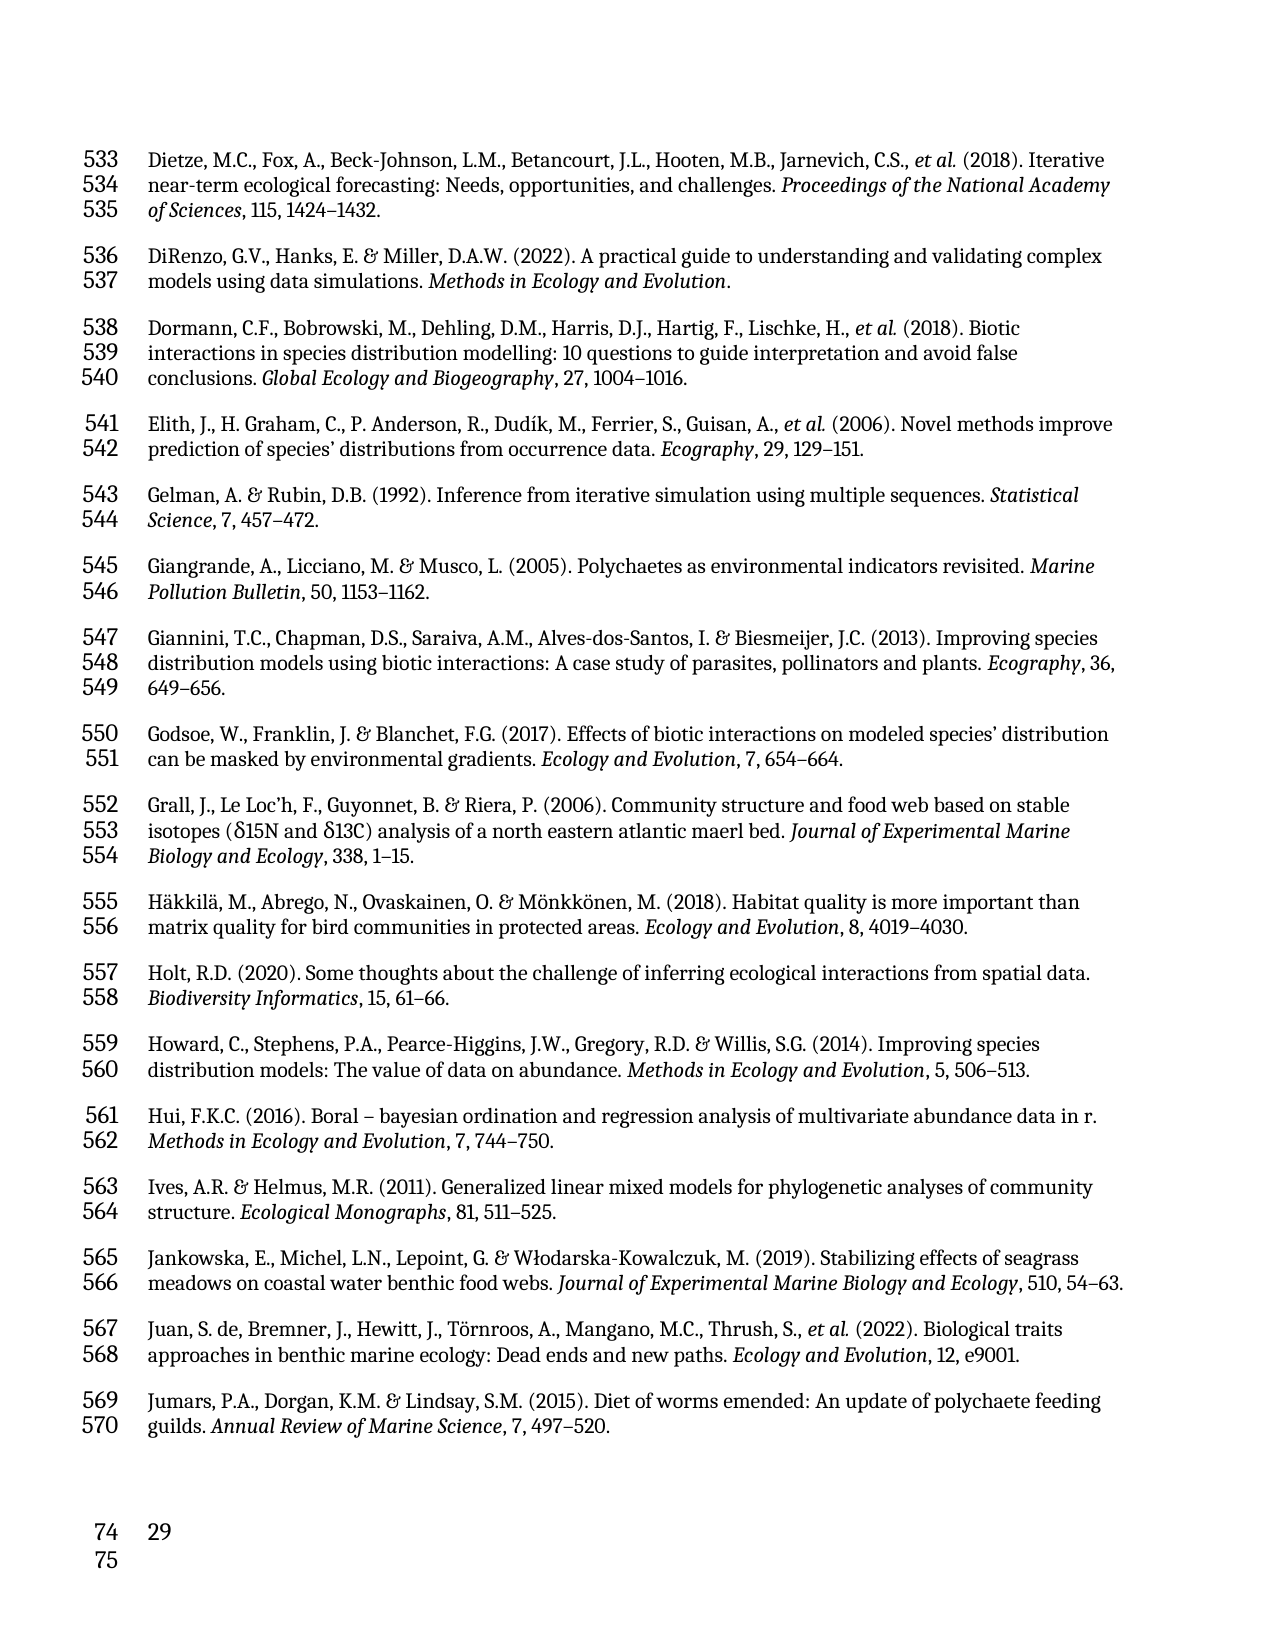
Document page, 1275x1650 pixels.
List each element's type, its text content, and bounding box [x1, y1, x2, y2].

text Juan, S. de, Bremner, J., Hewitt, J., Törnroos, A., Mangano, M.C., Thrush, S., et al. (2022). Biological traits approaches in benthic marine ecology: Dead ends and new paths. Ecology and Evolution, 12, e9001. [148, 1317, 1127, 1368]
text Giannini, T.C., Chapman, D.S., Saraiva, A.M., Alves-dos-Santos, I. & Biesmeijer, J.C. (2013). Improving species distribution models using biotic interactions: A case study of parasites, pollinators and plants. Ecography, 36, 649–656. [148, 626, 1127, 701]
text Häkkilä, M., Abrego, N., Ovaskainen, O. & Mönkkönen, M. (2018). Habitat quality is more important than matrix quality for bird communities in protected areas. Ecology and Evolution, 8, 4019–4030. [148, 890, 1127, 940]
text Holt, R.D. (2020). Some thoughts about the challenge of inferring ecological interactions from spatial data. Biodiversity Informatics, 15, 61–66. [148, 961, 1127, 1011]
text Ives, A.R. & Helmus, M.R. (2011). Generalized linear mixed models for phylogenetic analyses of community structure. Ecological Monographs, 81, 511–525. [148, 1175, 1127, 1225]
text Dietze, M.C., Fox, A., Beck-Johnson, L.M., Betancourt, J.L., Hooten, M.B., Jarnevich, C.S., et al. (2018). Iterative near-term ecological forecasting: Needs, opportunities, and challenges. Proceedings of the National Academy of Sciences, 115, 1424–1432. [148, 148, 1127, 223]
text Godsoe, W., Franklin, J. & Blanchet, F.G. (2017). Effects of biotic interactions on modeled species’ distribution can be masked by environmental gradients. Ecology and Evolution, 7, 654–664. [148, 722, 1127, 772]
text DiRenzo, G.V., Hanks, E. & Miller, D.A.W. (2022). A practical guide to understanding and validating complex models using data simulations. Methods in Ecology and Evolution. [148, 244, 1127, 294]
text Grall, J., Le Loc’h, F., Guyonnet, B. & Riera, P. (2006). Community structure and food web based on stable isotopes (δ15N and δ13C) analysis of a north eastern atlantic maerl bed. Journal of Experimental Marine Biology and Ecology, 338, 1–15. [148, 793, 1127, 869]
text Jankowska, E., Michel, L.N., Lepoint, G. & Włodarska-Kowalczuk, M. (2019). Stabilizing effects of seagrass meadows on coastal water benthic food webs. Journal of Experimental Marine Biology and Ecology, 510, 54–63. [148, 1246, 1127, 1296]
text Dormann, C.F., Bobrowski, M., Dehling, D.M., Harris, D.J., Hartig, F., Lischke, H., et al. (2018). Biotic interactions in species distribution modelling: 10 questions to guide interpretation and avoid false conclusions. Global Ecology and Biogeography, 27, 1004–1016. [148, 315, 1127, 391]
text Jumars, P.A., Dorgan, K.M. & Lindsay, S.M. (2015). Diet of worms emended: An update of polychaete feeding guilds. Annual Review of Marine Science, 7, 497–520. [148, 1388, 1127, 1439]
text Howard, C., Stephens, P.A., Pearce-Higgins, J.W., Gregory, R.D. & Willis, S.G. (2014). Improving species distribution models: The value of data on abundance. Methods in Ecology and Evolution, 5, 506–513. [148, 1032, 1127, 1083]
text Giangrande, A., Licciano, M. & Musco, L. (2005). Polychaetes as environmental indicators revisited. Marine Pollution Bulletin, 50, 1153–1162. [148, 554, 1127, 605]
text Elith, J., H. Graham, C., P. Anderson, R., Dudı́k, M., Ferrier, S., Guisan, A., et al. (2006). Novel methods improve prediction of species’ distributions from occurrence data. Ecography, 29, 129–151. [148, 412, 1127, 462]
text Hui, F.K.C. (2016). Boral – bayesian ordination and regression analysis of multivariate abundance data in r. Methods in Ecology and Evolution, 7, 744–750. [148, 1103, 1127, 1154]
text Gelman, A. & Rubin, D.B. (1992). Inference from iterative simulation using multiple sequences. Statistical Science, 7, 457–472. [148, 483, 1127, 533]
